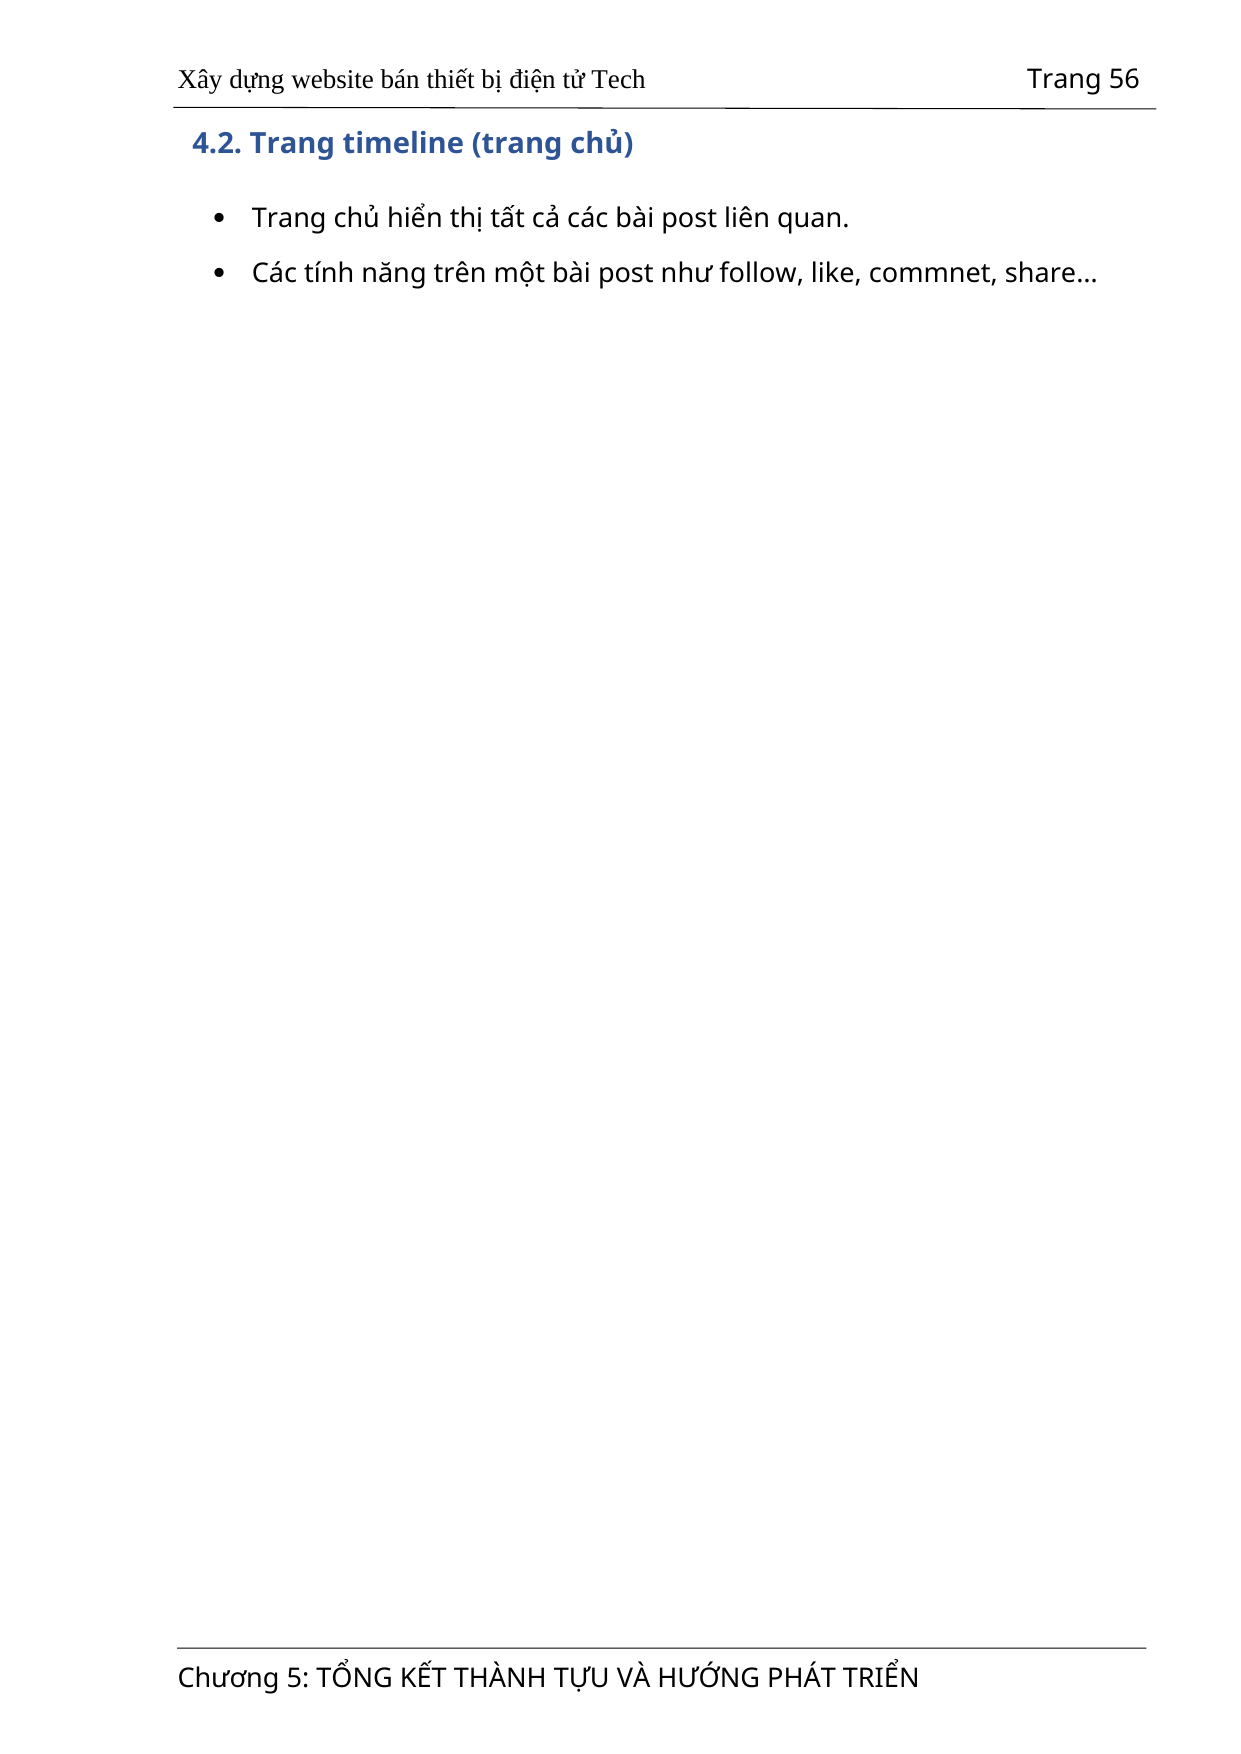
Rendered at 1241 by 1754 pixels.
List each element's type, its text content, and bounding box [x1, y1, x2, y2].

list Trang chủ hiển thị tất cả các bài post liên quan. [214, 198, 1152, 235]
list Các tính năng trên một bài post như follow, like, commnet, share… [214, 254, 1152, 291]
subtitle 4.2. Trang timeline (trang chủ) [192, 122, 1152, 162]
